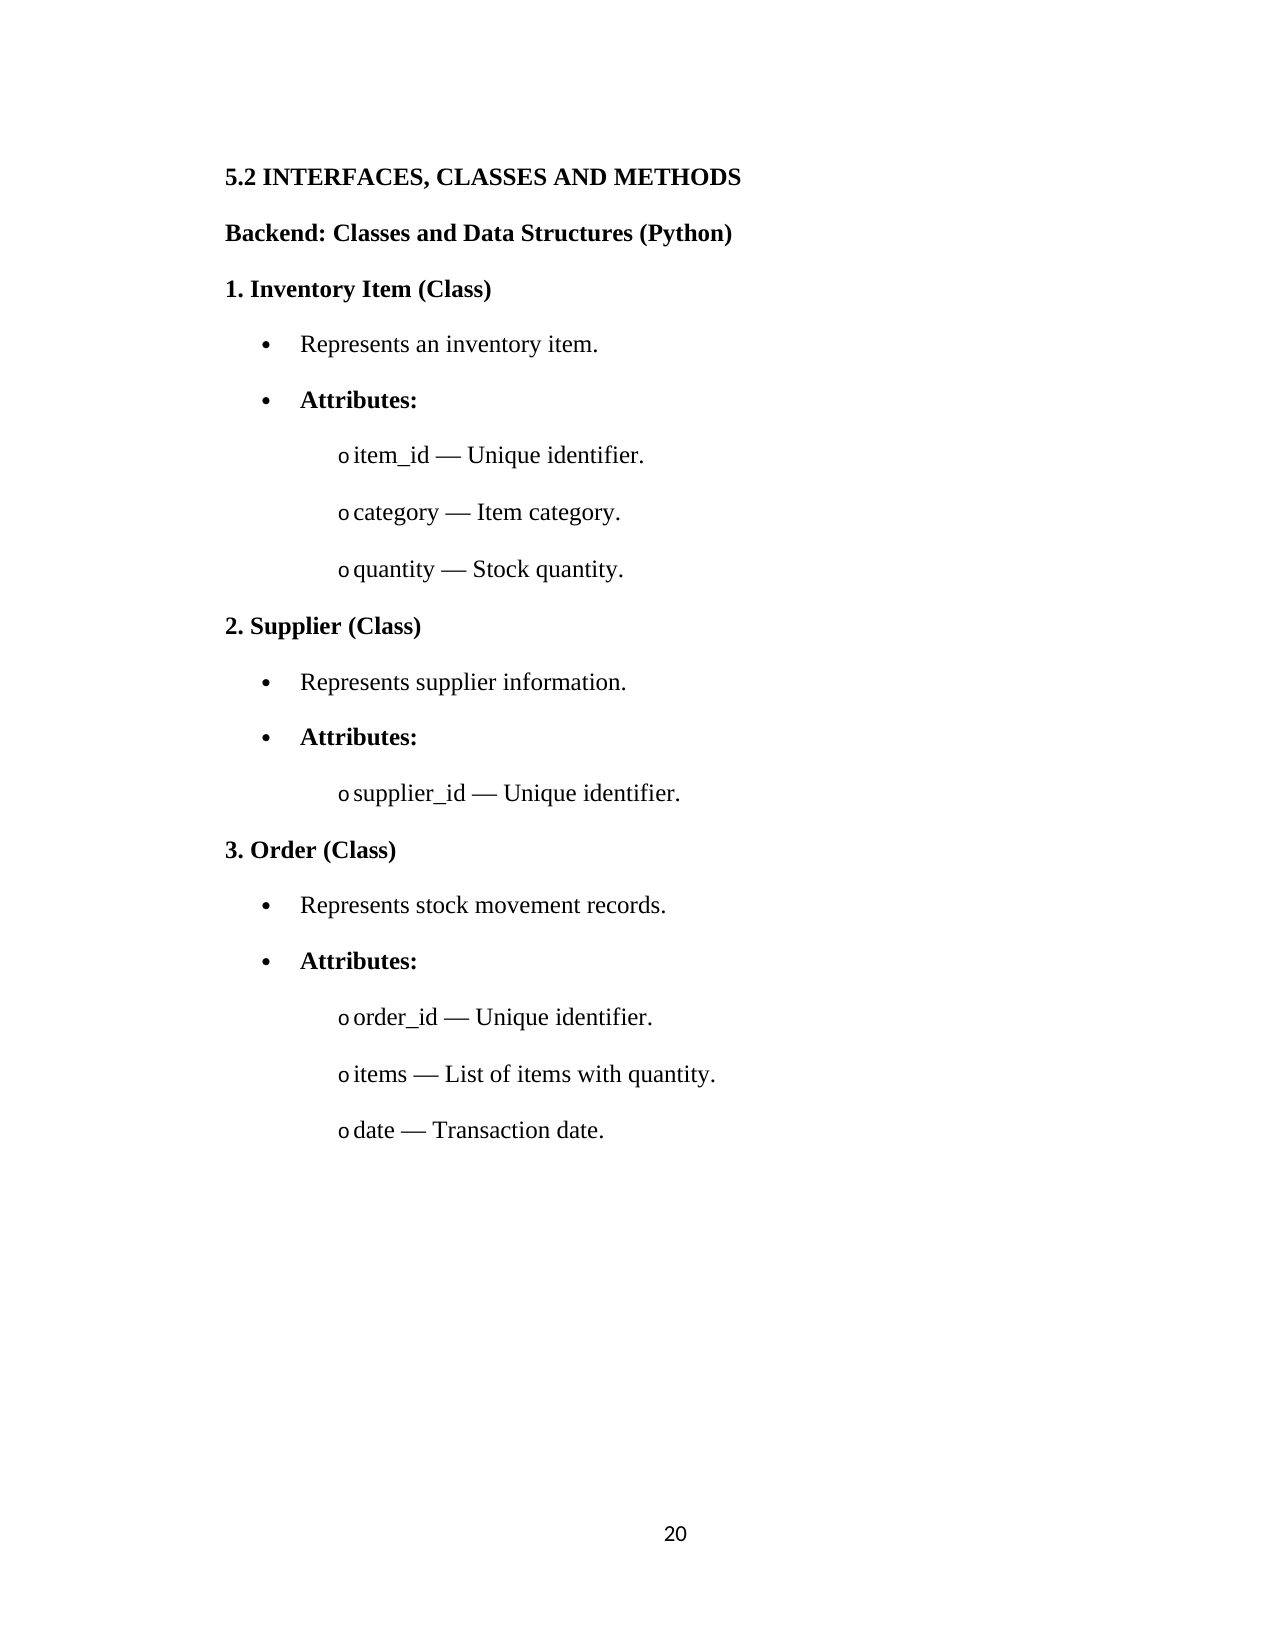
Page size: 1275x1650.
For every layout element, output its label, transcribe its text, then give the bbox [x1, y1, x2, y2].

list date — Transaction date. [337, 1116, 1125, 1145]
list supplier_id — Unique identifier. [337, 778, 1125, 808]
list Represents stock movement records. [262, 891, 1125, 919]
text 3. Order (Class) [225, 835, 1125, 864]
list quantity — Stock quantity. [337, 554, 1125, 584]
text 5.2 INTERFACES, CLASSES AND METHODS [225, 162, 1125, 191]
list category — Item category. [337, 497, 1125, 527]
text 1. Inventory Item (Class) [225, 274, 1125, 302]
text Backend: Classes and Data Structures (Python) [225, 218, 1125, 247]
list order_id — Unique identifier. [337, 1002, 1125, 1031]
list items — List of items with quantity. [337, 1059, 1125, 1088]
list Represents an inventory item. [262, 329, 1125, 358]
list Attributes: [262, 385, 1125, 414]
list Attributes: [262, 946, 1125, 975]
list item_id — Unique identifier. [337, 441, 1125, 470]
text 2. Supplier (Class) [225, 611, 1125, 640]
list Represents supplier information. [262, 667, 1125, 696]
list Attributes: [262, 722, 1125, 751]
